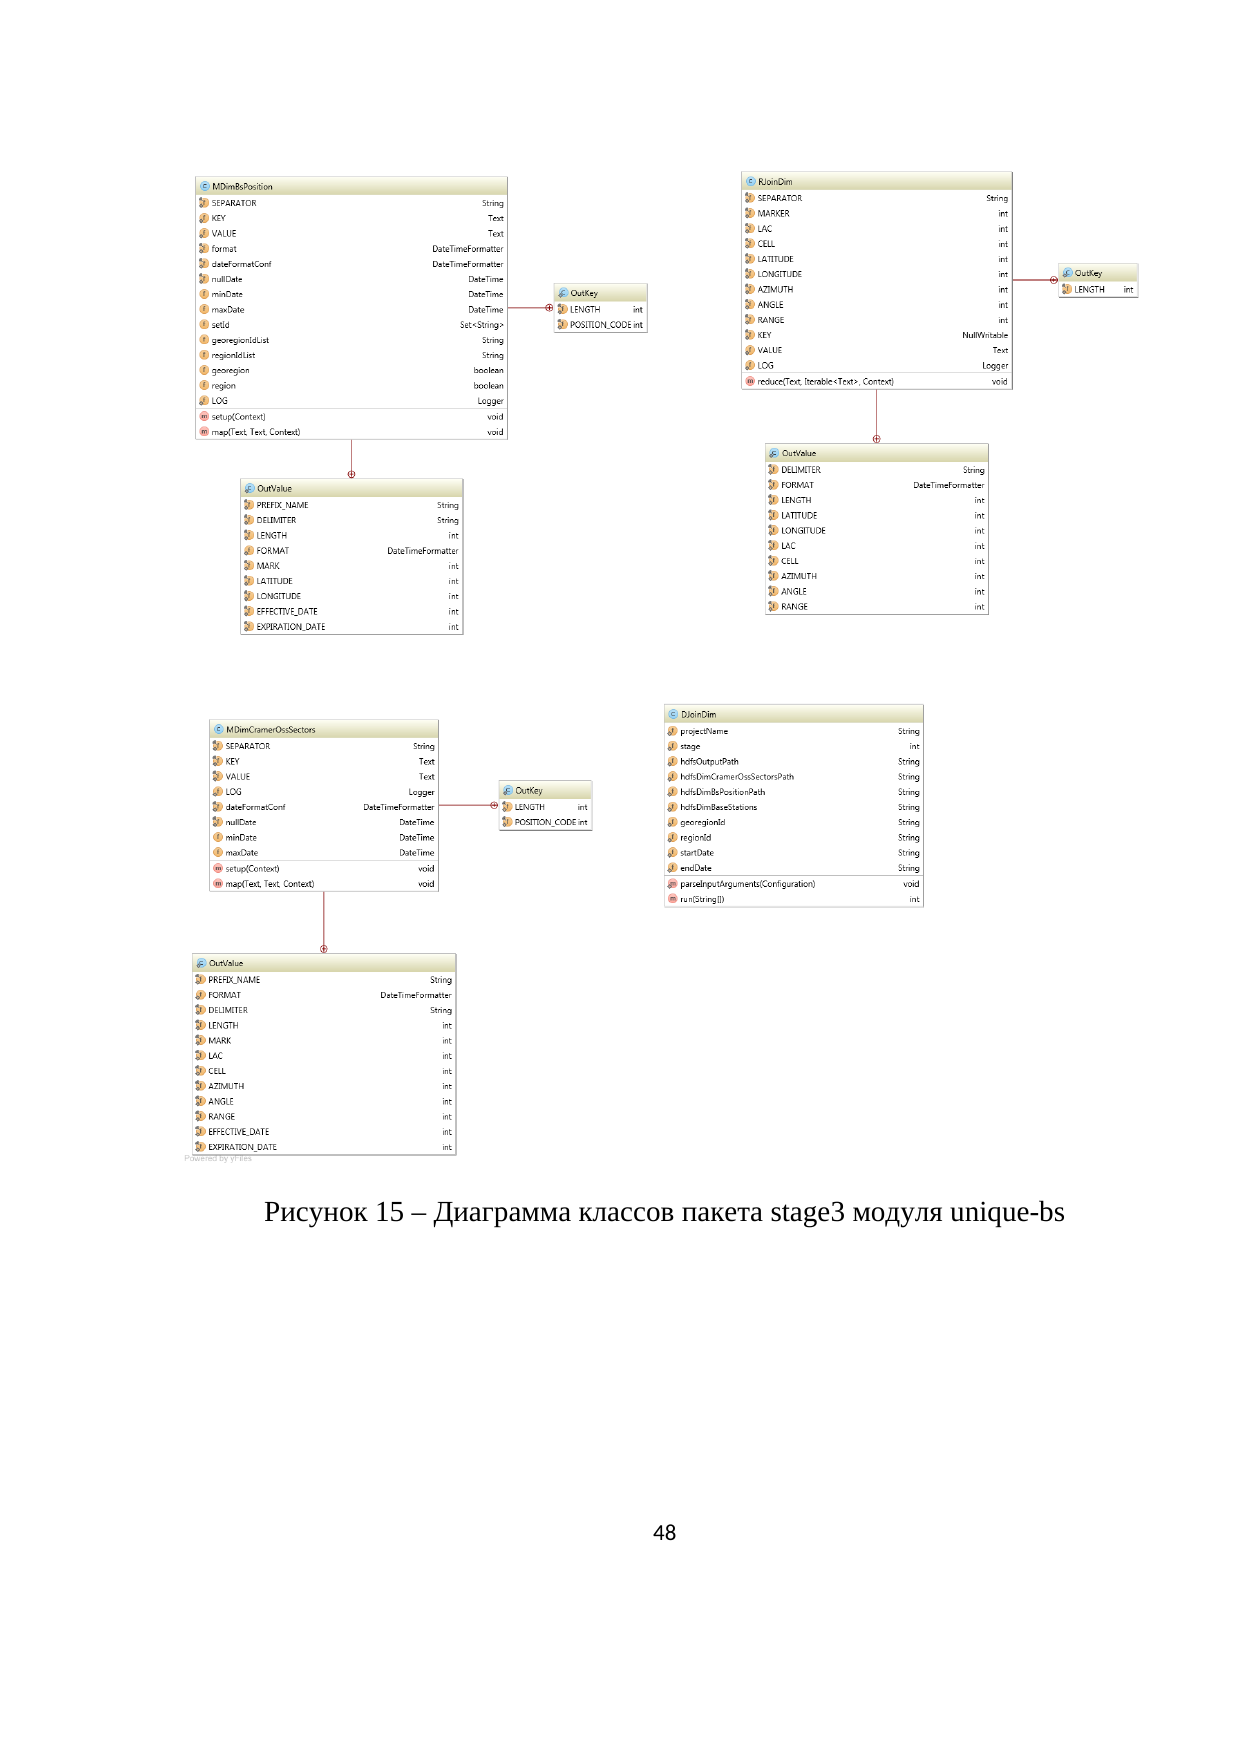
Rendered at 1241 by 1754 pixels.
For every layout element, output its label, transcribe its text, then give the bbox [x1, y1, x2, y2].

text Рисунок 15 – Диаграмма классов пакета stage3 модуля unique-bs [177, 1194, 1152, 1228]
picture [177, 156, 1152, 1169]
